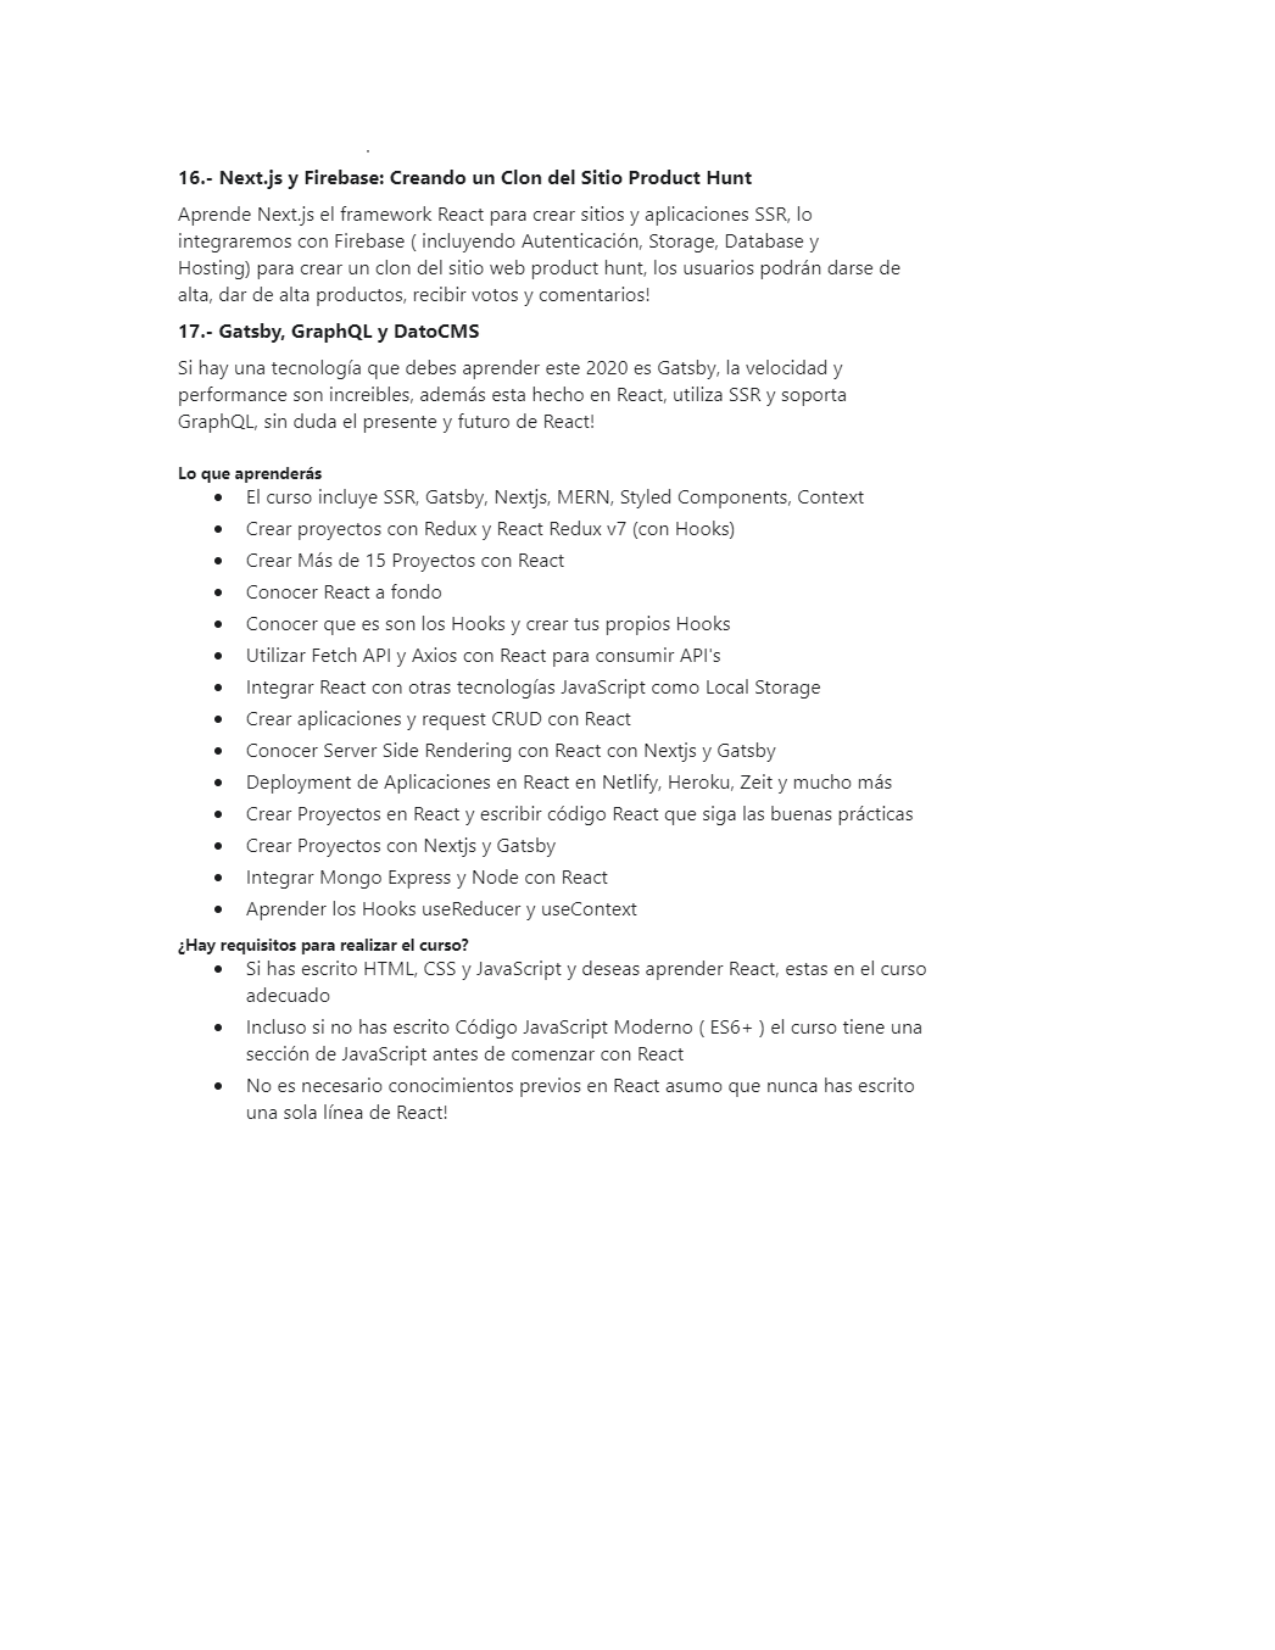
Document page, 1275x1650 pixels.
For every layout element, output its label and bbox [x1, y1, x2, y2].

picture [150, 150, 1125, 1141]
